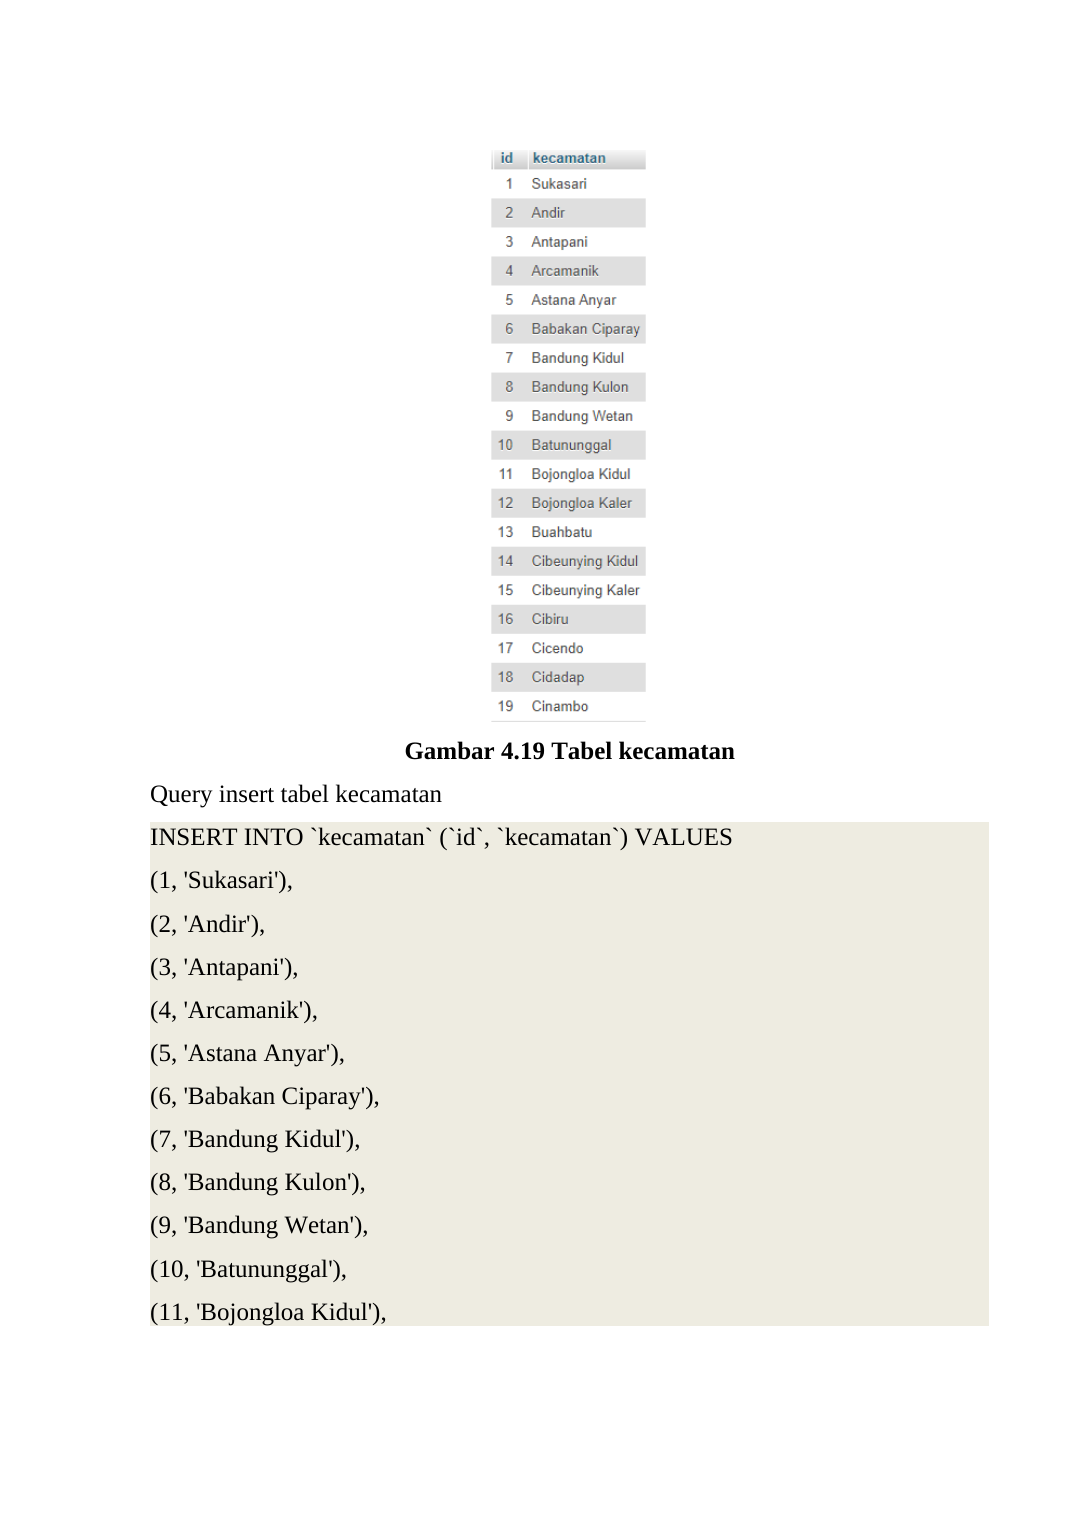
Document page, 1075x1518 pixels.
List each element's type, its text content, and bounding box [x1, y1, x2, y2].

text (11, 'Bojongloa Kidul'), [150, 1297, 989, 1326]
text (1, 'Sukasari'), [150, 866, 989, 894]
text Gambar 4.19 Tabel kecamatan [150, 736, 989, 765]
text (5, 'Astana Anyar'), [150, 1038, 989, 1067]
text Query insert tabel kecamatan [150, 779, 989, 808]
text INSERT INTO `kecamatan` (`id`, `kecamatan`) VALUES [150, 822, 989, 851]
text (6, 'Babakan Ciparay'), [150, 1081, 989, 1110]
text (9, 'Bandung Wetan'), [150, 1211, 989, 1239]
text (7, 'Bandung Kidul'), [150, 1124, 989, 1153]
picture [491, 150, 648, 722]
text (2, 'Andir'), [150, 909, 989, 937]
text (8, 'Bandung Kulon'), [150, 1167, 989, 1196]
text (4, 'Arcamanik'), [150, 995, 989, 1024]
text (3, 'Antapani'), [150, 952, 989, 981]
text (10, 'Batununggal'), [150, 1254, 989, 1282]
